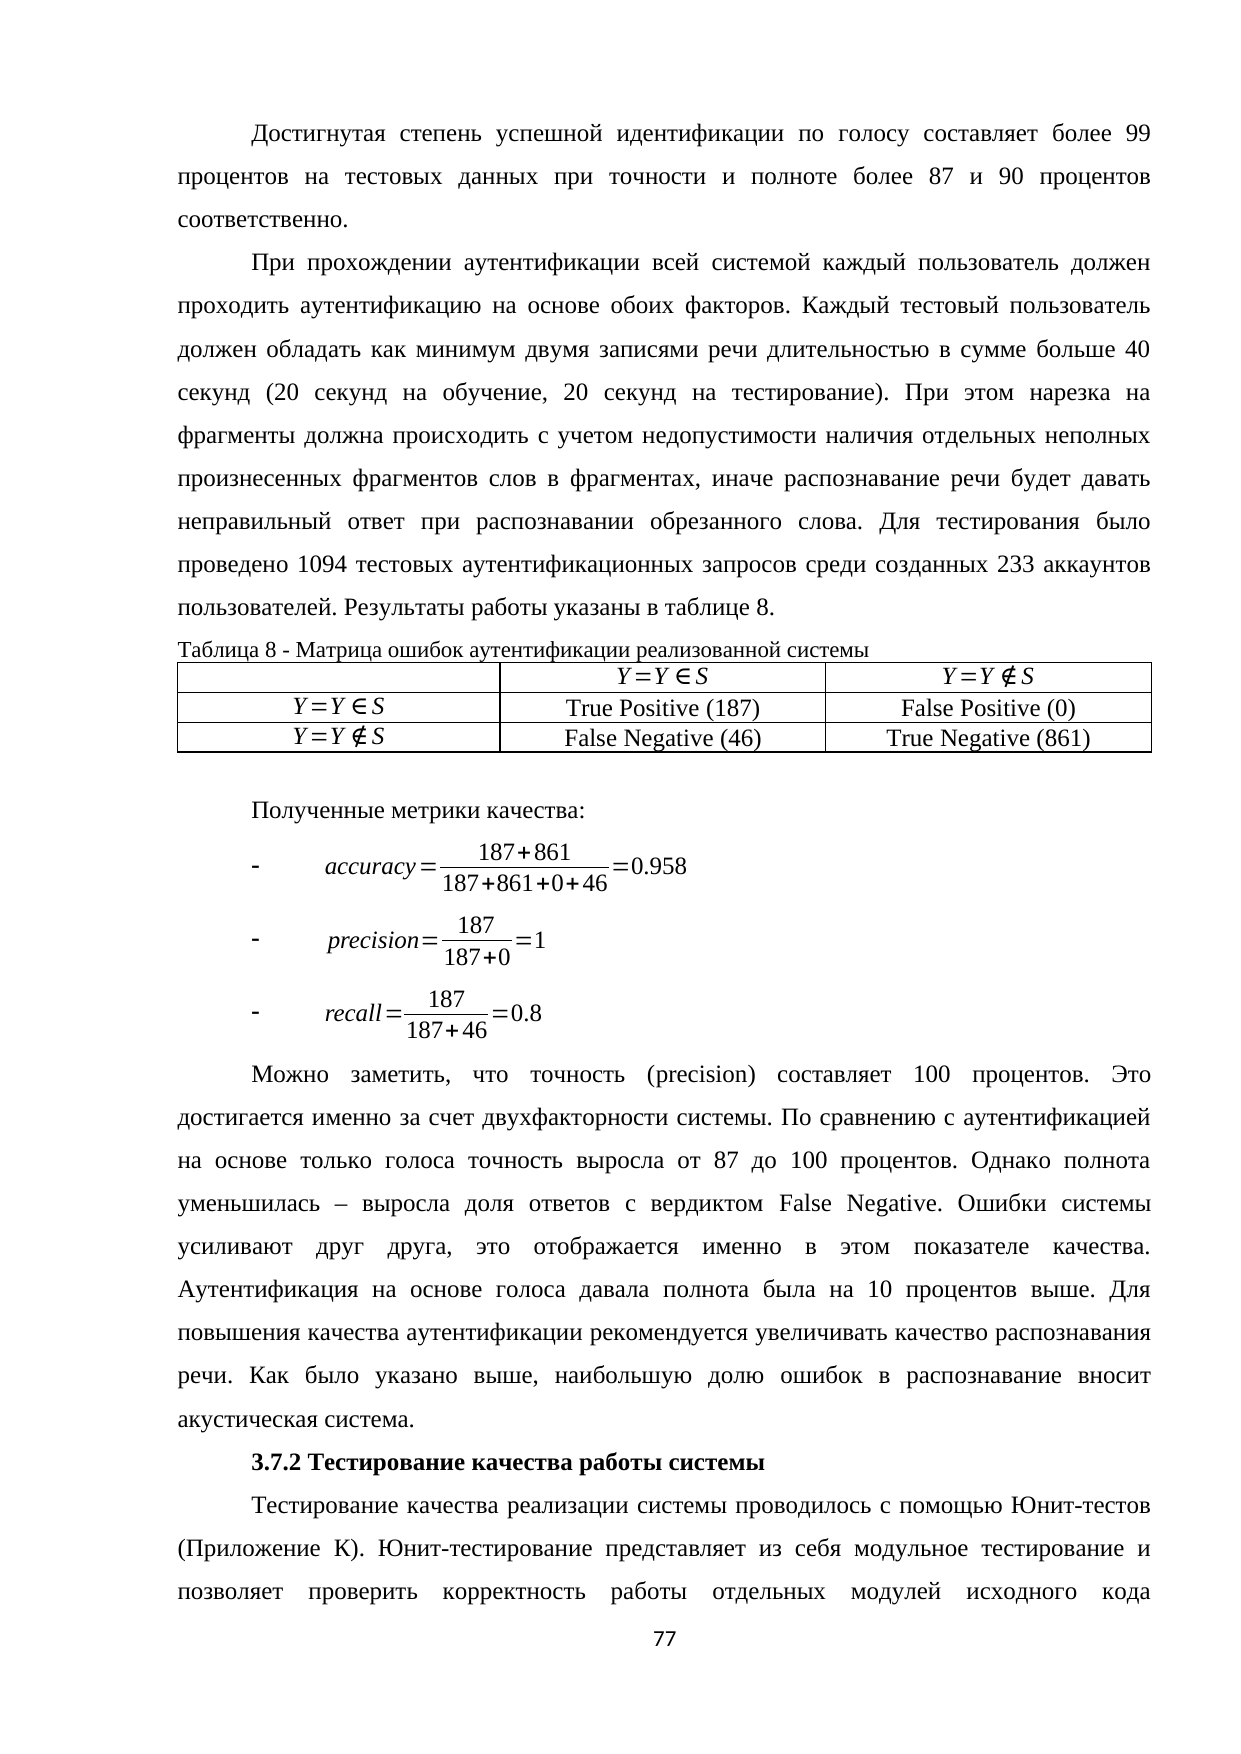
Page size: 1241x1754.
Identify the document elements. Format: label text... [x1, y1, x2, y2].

text 3.7.2 Тестирование качества работы системы [177, 1447, 1152, 1476]
table_cell True Positive (187) [501, 693, 825, 722]
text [177, 1490, 1152, 1605]
table_cell [178, 723, 499, 751]
table_header [501, 663, 825, 692]
table_cell False Positive (0) [826, 693, 1151, 722]
text Таблица 8 - Матрица ошибок аутентификации реализованной системы [177, 636, 1152, 662]
text Достигнутая степень успешной идентификации по голосу составляет более 99 процентов на тестовых данных при точности и полноте более 87 и 90 процентов соответственно. [177, 118, 1152, 233]
table_header [178, 663, 499, 692]
text Можно заметить, что точность (precision) составляет 100 процентов. Это достигается именно за счет двухфакторности системы. По сравнению с аутентификацией на основе только голоса точность выросла от 87 до 100 процентов. Однако полнота уменьшилась – выросла доля ответов с вердиктом False Negative. Ошибки системы усиливают друг друга, это отображается именно в этом показателе качества. Аутентификация на основе голоса давала полнота была на 10 процентов выше. Для повышения качества аутентификации рекомендуется увеличивать качество распознавания речи. Как было указано выше, наибольшую долю ошибок в распознавание вносит акустическая система. [177, 1059, 1152, 1432]
text При прохождении аутентификации всей системой каждый пользователь должен проходить аутентификацию на основе обоих факторов. Каждый тестовый пользователь должен обладать как минимум двумя записями речи длительностью в сумме больше 40 секунд (20 секунд на обучение, 20 секунд на тестирование). При этом нарезка на фрагменты должна происходить с учетом недопустимости наличия отдельных неполных произнесенных фрагментов слов в фрагментах, иначе распознавание речи будет давать неправильный ответ при распознавании обрезанного слова. Для тестирования было проведено 1094 тестовых аутентификационных запросов среди созданных 233 аккаунтов пользователей. Результаты работы указаны в таблице 8. [177, 247, 1152, 621]
table_header [826, 663, 1151, 692]
table_cell True Negative (861) [826, 723, 1151, 751]
text Полученные метрики качества: [177, 796, 1152, 824]
table_cell False Negative (46) [501, 723, 825, 751]
table_cell [178, 693, 499, 722]
